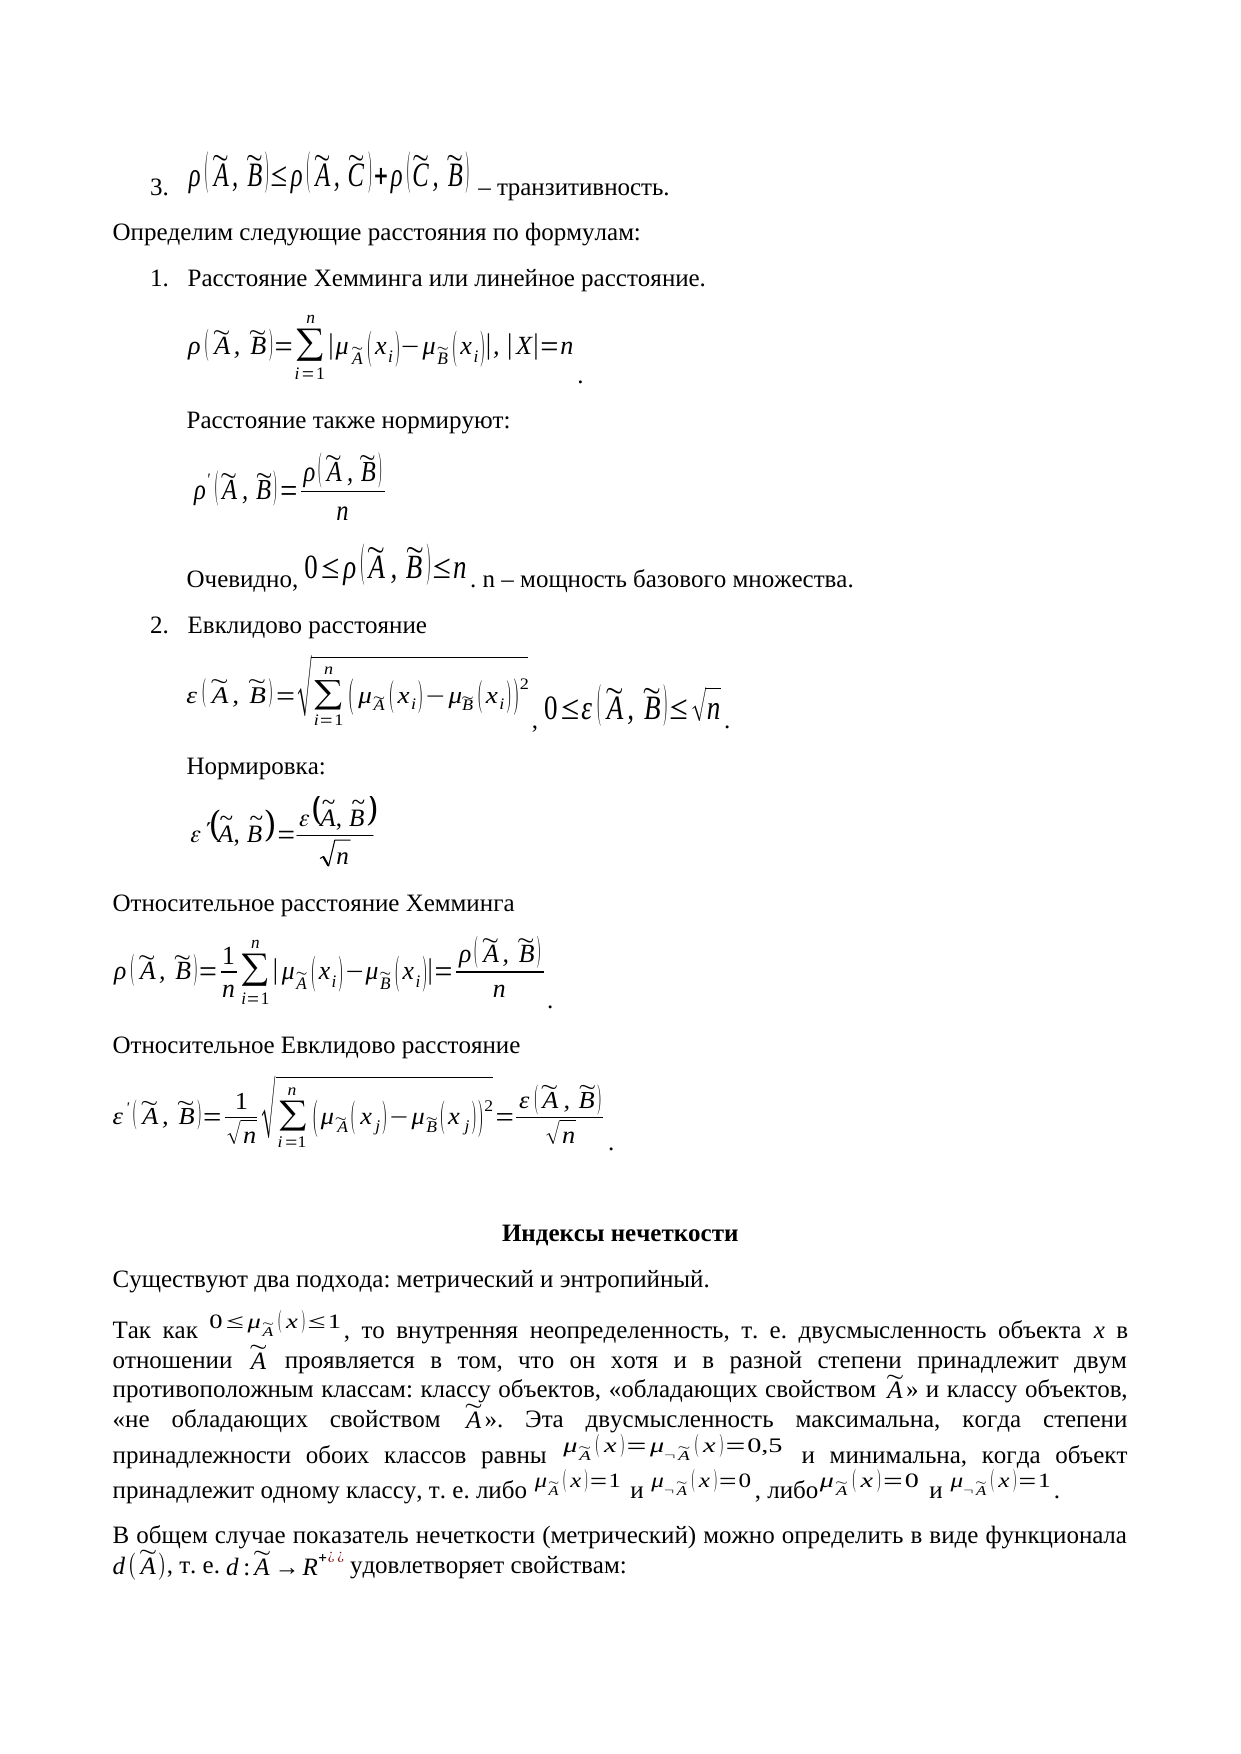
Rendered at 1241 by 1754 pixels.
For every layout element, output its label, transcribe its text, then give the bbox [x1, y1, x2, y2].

list – транзитивность. [150, 150, 1128, 201]
text Нормировка: [186, 751, 1128, 779]
list Евклидово расстояние [150, 610, 1128, 638]
text , . [186, 655, 1128, 734]
text Определим следующие расстояния по формулам: [112, 217, 1128, 246]
text Индексы нечеткости [112, 1218, 1128, 1247]
text . [112, 1076, 1128, 1156]
text В общем случае показатель нечеткости (метрический) можно определить в виде функционала , т. е. удовлетворяет свойствам: [112, 1520, 1128, 1581]
text Существуют два подхода: метрический и энтропийный. [112, 1264, 1128, 1292]
text . [112, 933, 1128, 1014]
text Расстояние также нормируют: [186, 405, 1128, 434]
text Относительное расстояние Хемминга [112, 888, 1128, 917]
text Очевидно, . n – мощность базового множества. [186, 542, 1128, 593]
text Так как , то внутренняя неопределенность, т. е. двусмысленность объекта x в отношении проявляется в том, что он хотя и в разной степени принадлежит двум противоположным классам: классу объектов, «обладающих свойством » и классу объектов, «не обладающих свойством ». Эта двусмысленность максимальна, когда степени принадлежности обоих классов равны и минимальна, когда объект принадлежит одному классу, т. е. либо и , либо и . [112, 1309, 1128, 1504]
text Относительное Евклидово расстояние [112, 1030, 1128, 1059]
text . [186, 308, 1128, 389]
list Расстояние Хемминга или линейное расстояние. [150, 263, 1128, 292]
